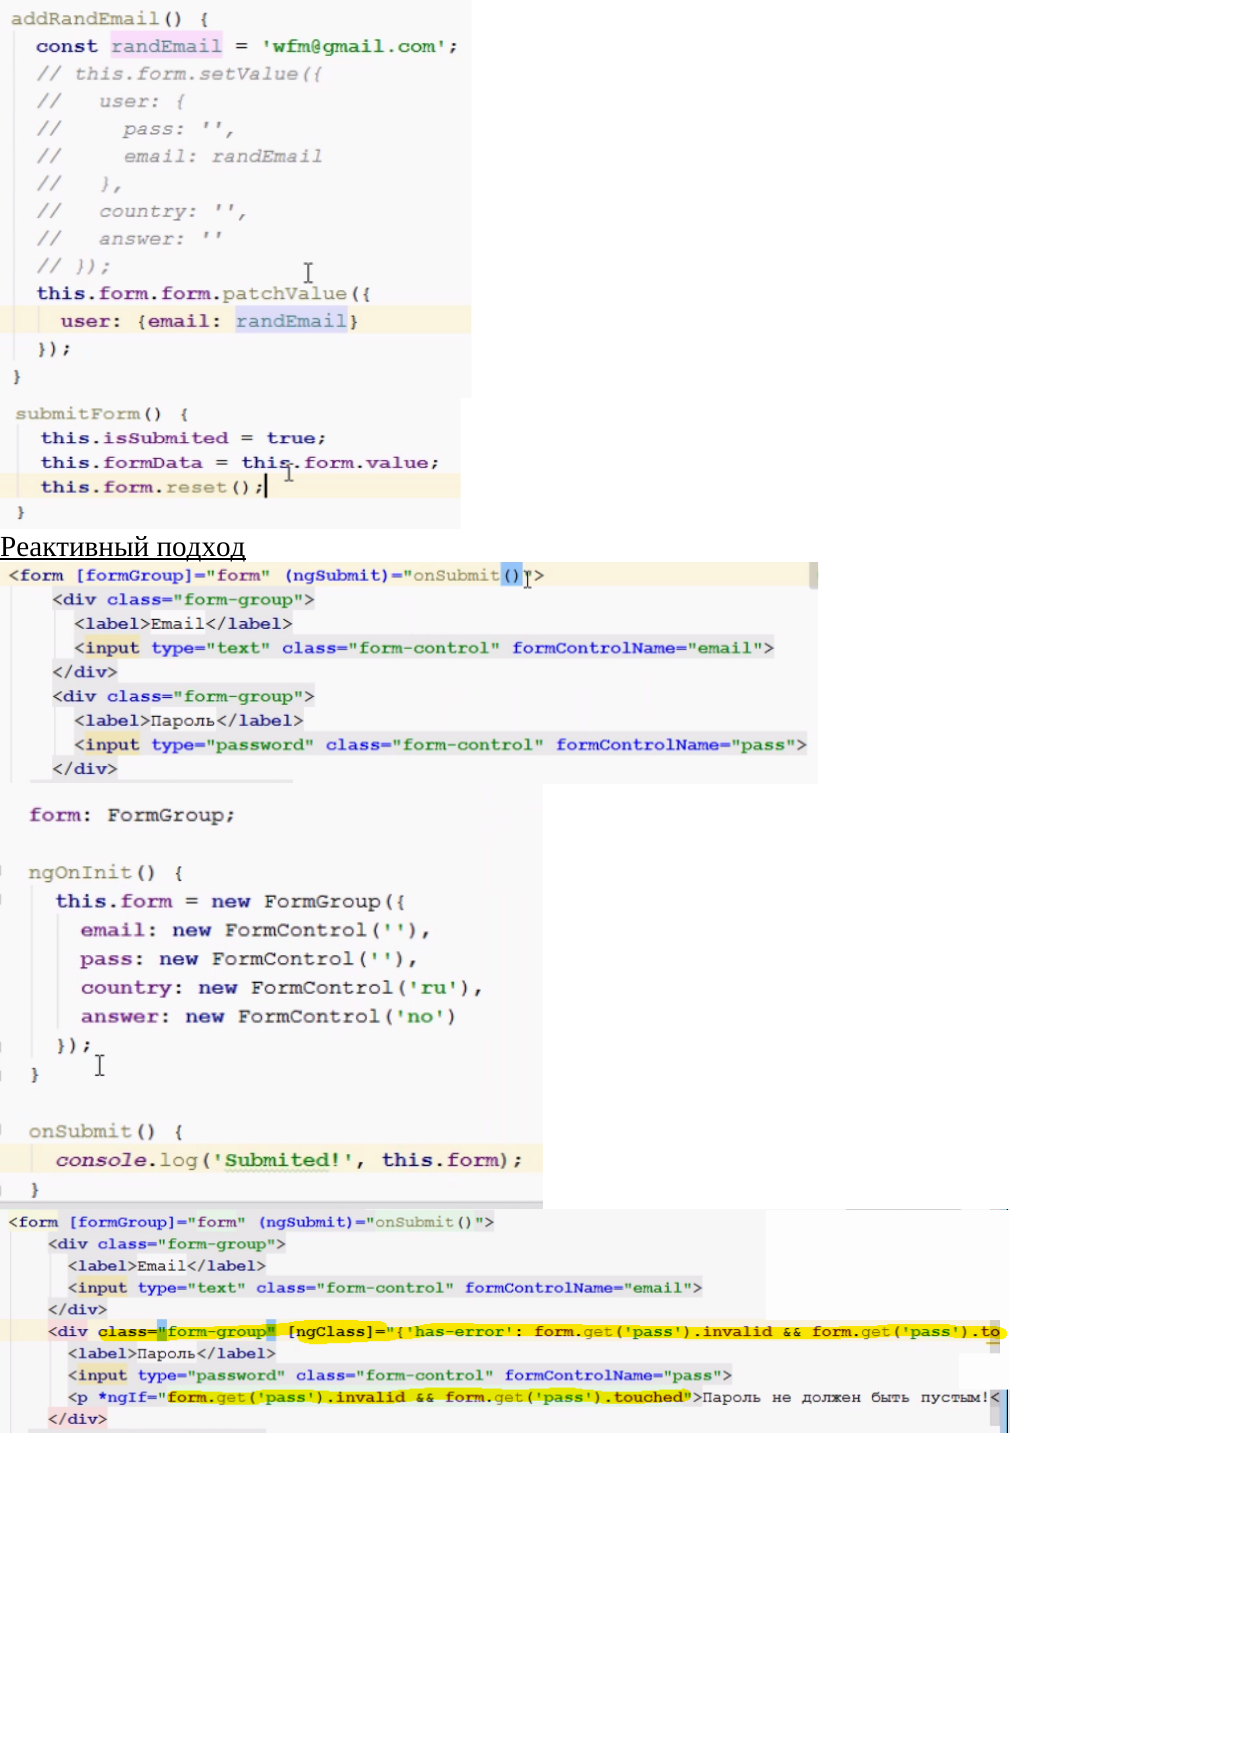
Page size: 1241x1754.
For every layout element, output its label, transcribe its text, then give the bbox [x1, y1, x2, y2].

picture [0, 562, 1010, 1433]
text Реактивный подход [0, 529, 1240, 562]
picture [0, 0, 472, 529]
